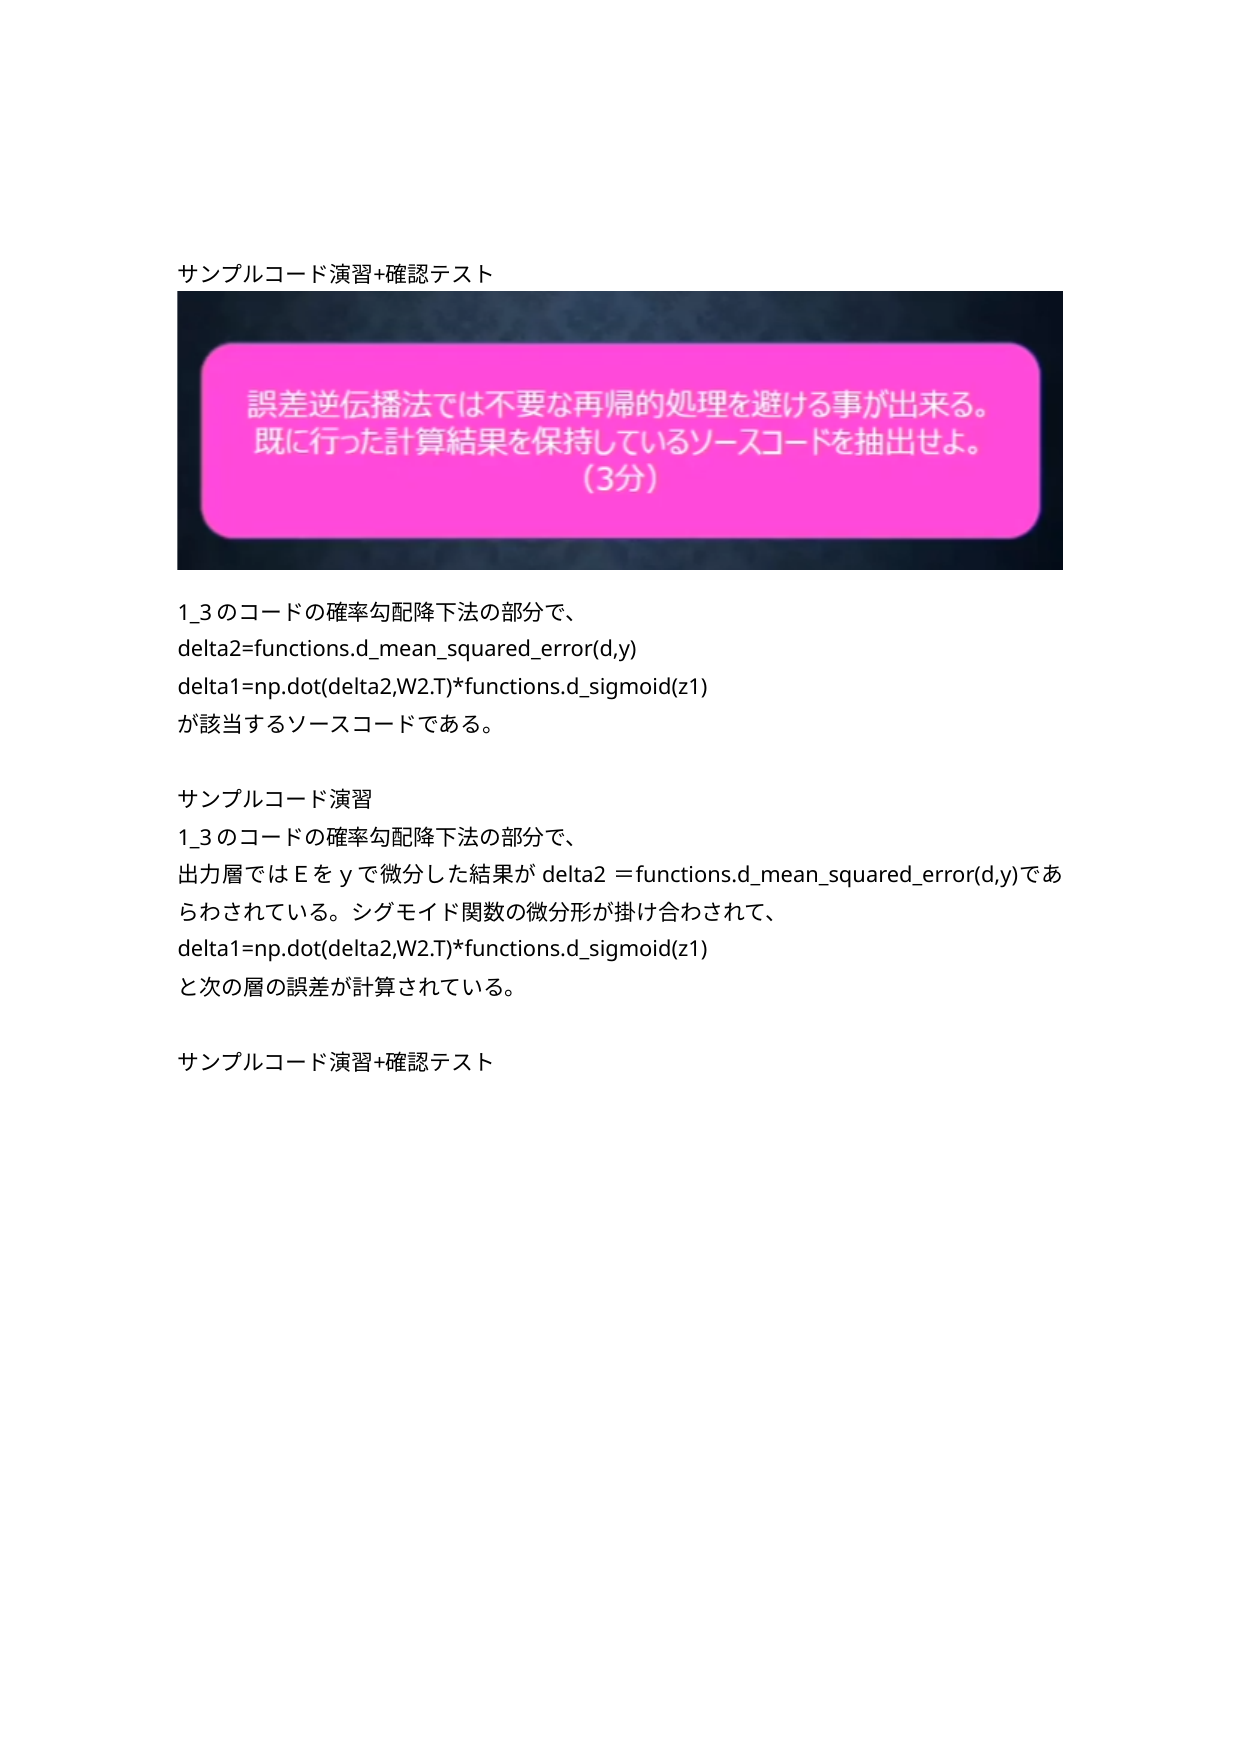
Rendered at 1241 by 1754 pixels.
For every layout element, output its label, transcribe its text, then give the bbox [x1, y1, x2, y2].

text と次の層の誤差が計算されている。 [177, 967, 1063, 1004]
picture [177, 291, 1063, 570]
text 出力層ではＥをｙで微分した結果がdelta2 ＝functions.d_mean_squared_error(d,y)であらわされている。シグモイド関数の微分形が掛け合わされて、 [177, 854, 1063, 929]
text サンプルコード演習+確認テスト [177, 1042, 1063, 1079]
text 1_3のコードの確率勾配降下法の部分で、 [177, 592, 1063, 629]
text delta1=np.dot(delta2,W2.T)*functions.d_sigmoid(z1) [177, 929, 1063, 967]
text サンプルコード演習+確認テスト [177, 254, 1063, 291]
text が該当するソースコードである。 [177, 704, 1063, 742]
text delta1=np.dot(delta2,W2.T)*functions.d_sigmoid(z1) [177, 667, 1063, 704]
text サンプルコード演習 [177, 779, 1063, 817]
text 1_3のコードの確率勾配降下法の部分で、 [177, 817, 1063, 854]
text delta2=functions.d_mean_squared_error(d,y) [177, 629, 1063, 667]
